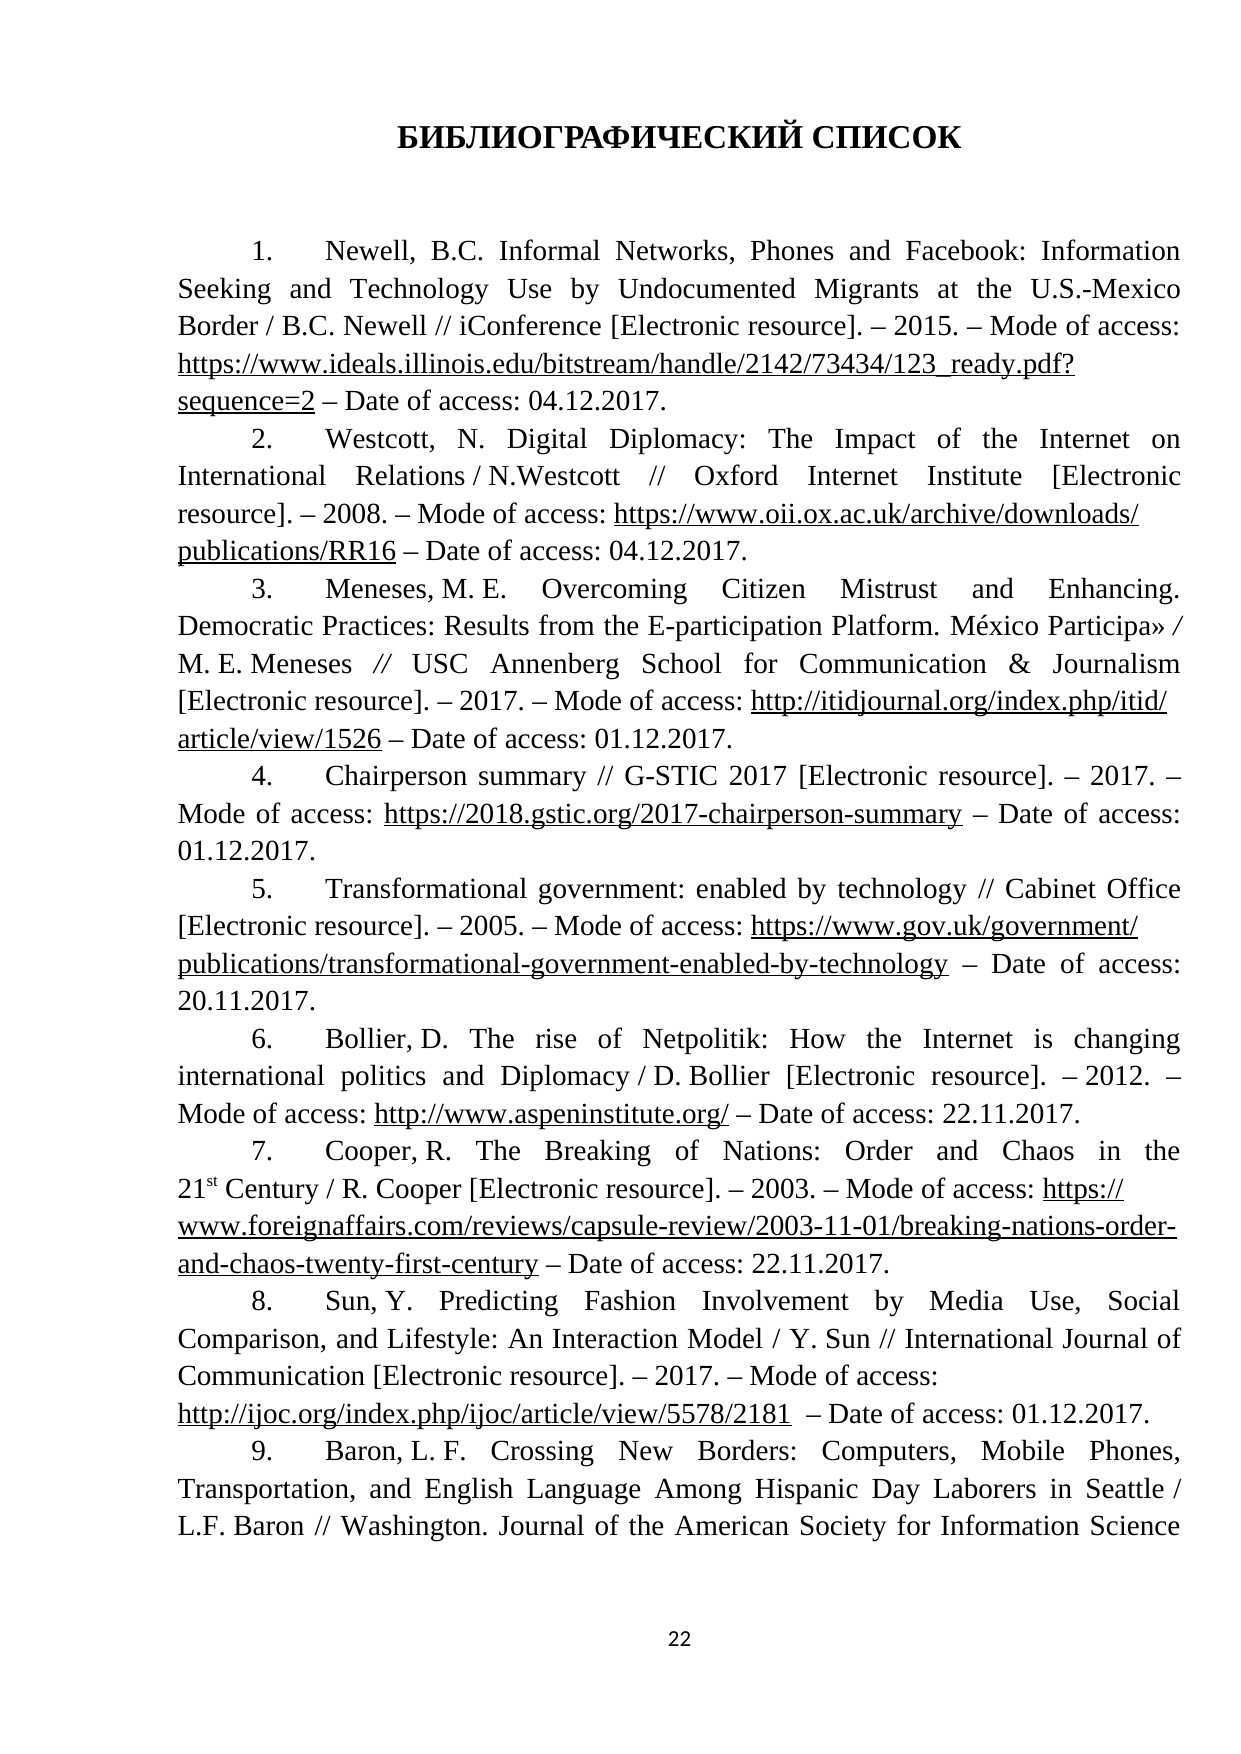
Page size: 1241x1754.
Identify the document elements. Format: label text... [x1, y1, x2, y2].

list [177, 1431, 1181, 1543]
list Sun, Y. Predicting Fashion Involvement by Media Use, Social Comparison, and Lifestyle: An Interaction Model / Y. Sun // International Journal of Communication [Electronic resource]. – 2017. – Mode of access: http://ijoc.org/index.php/ijoc/article/view/5578/2181 – Date of access: 01.12.2017. [177, 1281, 1181, 1431]
list Transformational government: enabled by technology // Cabinet Office [Electronic resource]. – 2005. – Mode of access: https://www.gov.uk/government/publications/transformational-government-enabled-by-technology – Date of access: 20.11.2017. [177, 868, 1181, 1018]
list Westcott, N. Digital Diplomacy: The Impact of the Internet on International Relations / N.Westcott // Oxford Internet Institute [Electronic resource]. – 2008. – Mode of access: https://www.oii.ox.ac.uk/archive/downloads/publications/RR16 – Date of access: 04.12.2017. [177, 418, 1181, 568]
list Chairperson summary // G-STIC 2017 [Electronic resource]. – 2017. – Mode of access: https://2018.gstic.org/2017-chairperson-summary – Date of access: 01.12.2017. [177, 756, 1181, 868]
list Bollier, D. The rise of Netpolitik: How the Internet is changing international politics and Diplomacy / D. Bollier [Electronic resource]. – 2012. – Mode of access: http://www.aspeninstitute.org/ – Date of access: 22.11.2017. [177, 1018, 1181, 1131]
subtitle библиографический список [177, 118, 1181, 156]
list Meneses, M. E. Overcoming Citizen Mistrust and Enhancing. Democratic Practices: Results from the E-participation Platform. México Participa» / M. E. Meneses // USC Annenberg School for Communication & Journalism [Electronic resource]. – 2017. – Mode of access: http://itidjournal.org/index.php/itid/article/view/1526 – Date of access: 01.12.2017. [177, 568, 1181, 756]
list Newell, B.C. Informal Networks, Phones and Facebook: Information Seeking and Technology Use by Undocumented Migrants at the U.S.-Mexico Border / B.C. Newell // iConference [Electronic resource]. – 2015. – Mode of access: https://www.ideals.illinois.edu/bitstream/handle/2142/73434/123_ready.pdf?sequence=2 – Date of access: 04.12.2017. [177, 231, 1181, 418]
list Cooper, R. The Breaking of Nations: Order and Chaos in the 21st Century / R. Cooper [Electronic resource]. – 2003. – Mode of access: https://www.foreignaffairs.com/reviews/capsule-review/2003-11-01/breaking-nations-order-and-chaos-twenty-first-century – Date of access: 22.11.2017. [177, 1131, 1181, 1281]
